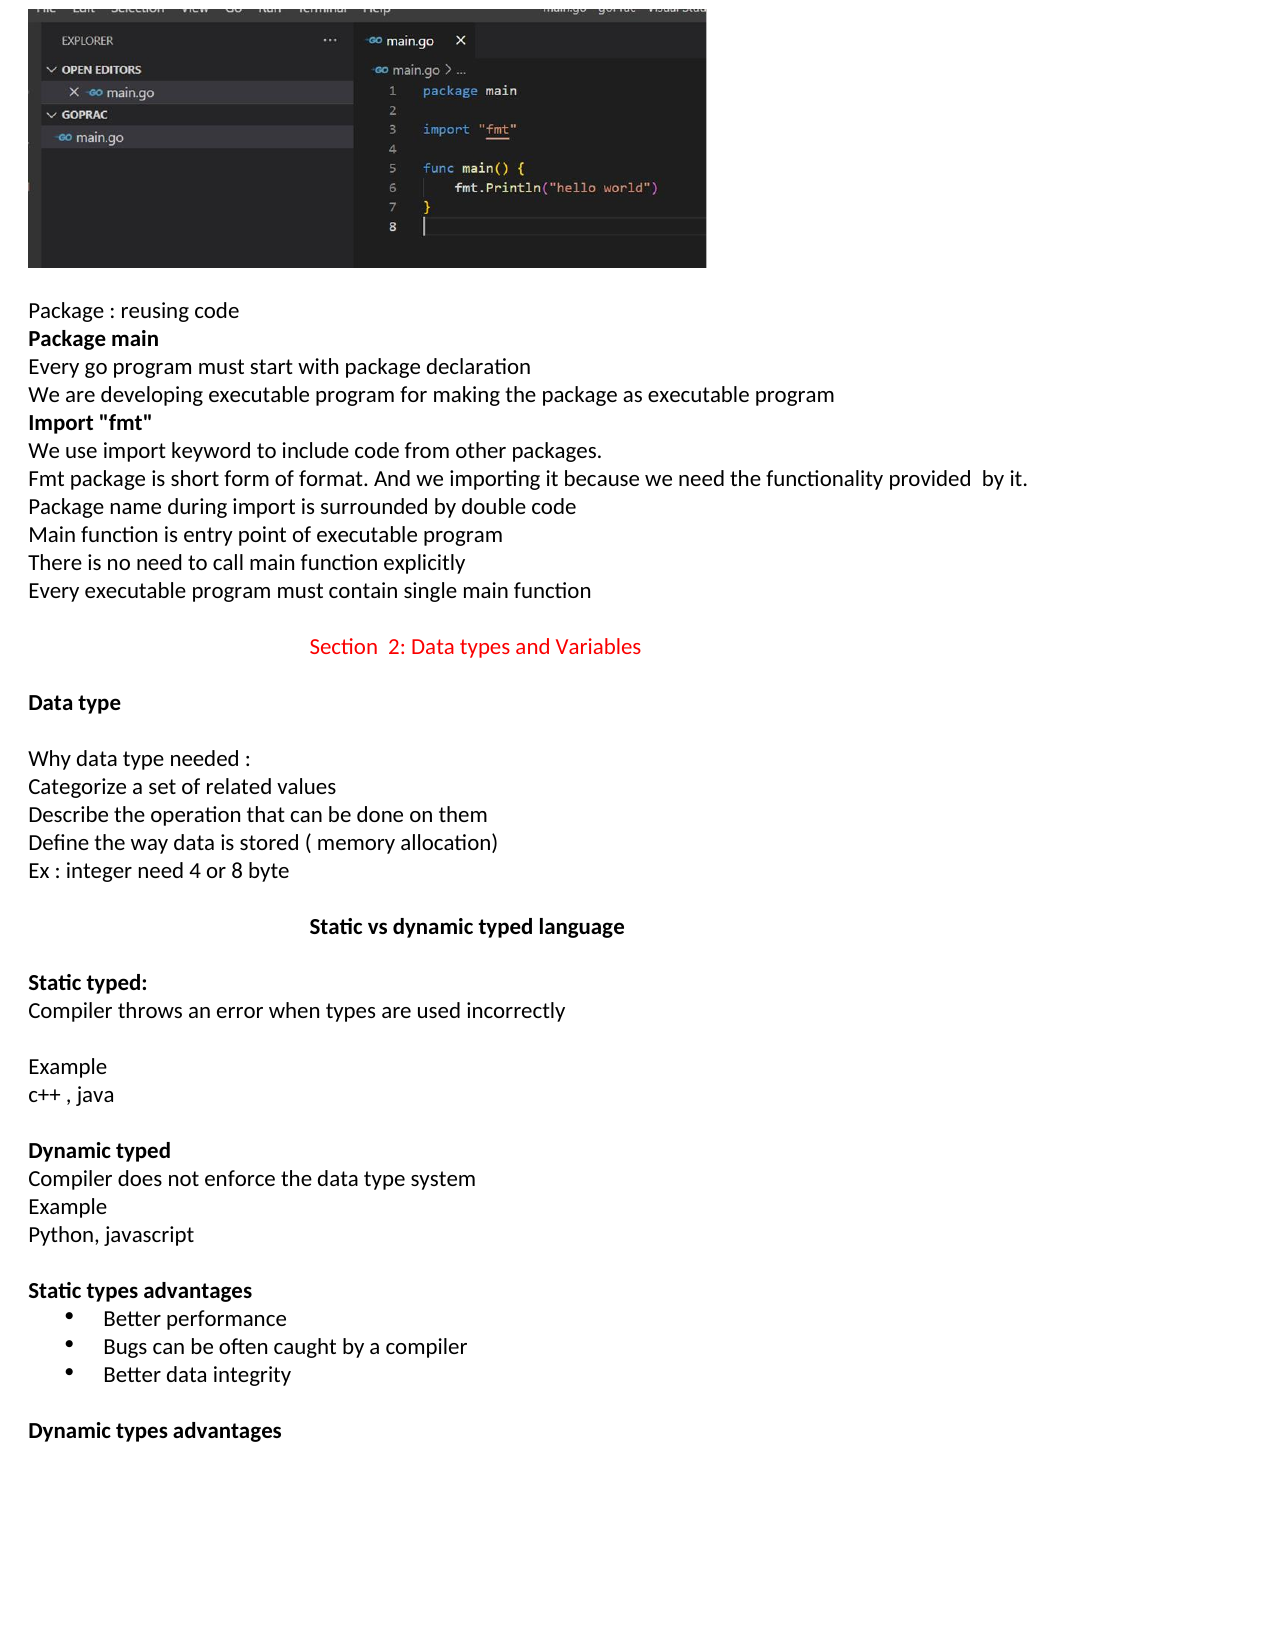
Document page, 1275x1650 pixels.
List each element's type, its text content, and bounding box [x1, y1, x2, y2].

text Compiler throws an error when types are used incorrectly [28, 996, 1228, 1024]
text Dynamic types advantages [28, 1417, 1228, 1444]
text Package : reusing code [28, 296, 1228, 324]
text There is no need to call main function explicitly [28, 548, 1228, 576]
text Main function is entry point of executable program [28, 520, 1228, 548]
list Better data integrity [66, 1361, 1228, 1388]
text c++ , java [28, 1080, 1228, 1108]
text Package name during import is surrounded by double code [28, 492, 1228, 520]
picture [28, 9, 707, 268]
text Every executable program must contain single main function [28, 576, 1228, 604]
text Every go program must start with package declaration [28, 352, 1228, 380]
text Package main [28, 324, 1228, 352]
text Fmt package is short form of format. And we importing it because we need the functionality provided by it. [28, 464, 1228, 492]
text Example [28, 1192, 1228, 1220]
text Dynamic typed [28, 1136, 1228, 1164]
text Example [28, 1052, 1228, 1080]
text We are developing executable program for making the package as executable program [28, 380, 1228, 408]
text Why data type needed : [28, 744, 1228, 772]
text Define the way data is stored ( memory allocation) [28, 828, 1228, 856]
text Describe the operation that can be done on them [28, 800, 1228, 828]
text Section 2: Data types and Variables [309, 632, 1228, 660]
text We use import keyword to include code from other packages. [28, 436, 1228, 464]
text Categorize a set of related values [28, 772, 1228, 800]
text Static types advantages [28, 1276, 1228, 1304]
text Python, javascript [28, 1220, 1228, 1248]
list Bugs can be often caught by a compiler [66, 1332, 1228, 1361]
text Ex : integer need 4 or 8 byte [28, 856, 1228, 884]
text Data type [28, 688, 1228, 716]
text Compiler does not enforce the data type system [28, 1164, 1228, 1192]
list Better performance [66, 1304, 1228, 1332]
text Static vs dynamic typed language [309, 912, 1228, 940]
text Static typed: [28, 968, 1228, 996]
text Import "fmt" [28, 408, 1228, 436]
